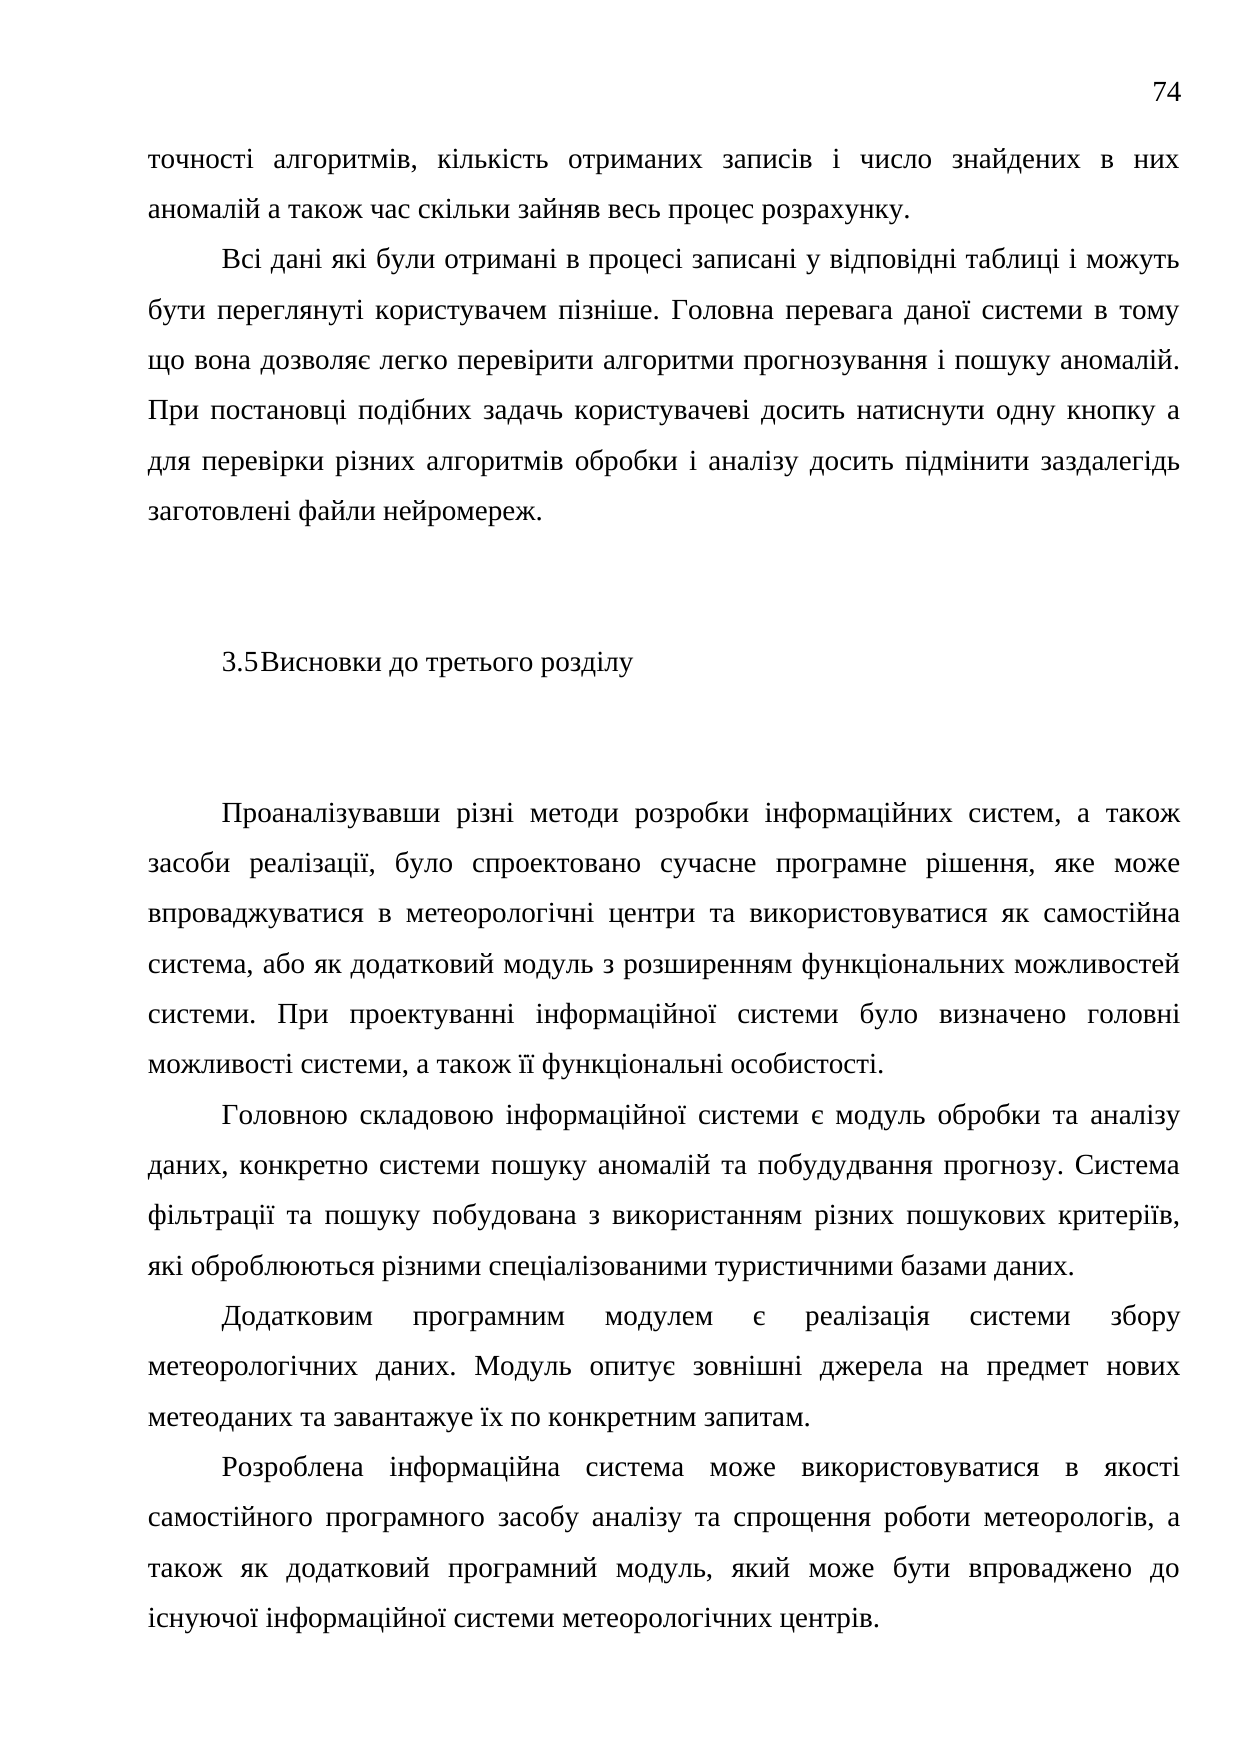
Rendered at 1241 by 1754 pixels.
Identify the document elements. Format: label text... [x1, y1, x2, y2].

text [148, 141, 1181, 225]
text Розроблена інформаційна система може використовуватися в якості самостійного програмного засобу аналізу та спрощення роботи метеорологів, а також як додатковий програмний модуль, який може бути впроваджено до існуючої інформаційної системи метеорологічних центрів. [148, 1449, 1181, 1633]
text Всі дані які були отримані в процесі записані у відповідні таблиці і можуть бути переглянуті користувачем пізніше. Головна перевага даної системи в тому що вона дозволяє легко перевірити алгоритми прогнозування і пошуку аномалій. При постановці подібних задачь користувачеві досить натиснути одну кнопку а для перевірки різних алгоритмів обробки і аналізу досить підмінити заздалегідь заготовлені файли нейромереж. [148, 242, 1181, 527]
text Додатковим програмним модулем є реалізація системи збору метеорологічних даних. Модуль опитує зовнішні джерела на предмет нових метеоданих та завантажуе їх по конкретним запитам. [148, 1298, 1181, 1432]
subtitle Висновки до третього розділу [148, 644, 1181, 678]
text Проаналізувавши різні методи розробки інформаційних систем, а також засоби реалізації, було спроектовано сучасне програмне рішення, яке може впроваджуватися в метеорологічні центри та використовуватися як самостійна система, або як додатковий модуль з розширенням функціональних можливостей системи. При проектуванні інформаційної системи було визначено головні можливості системи, а також її функціональні особистості. [148, 795, 1181, 1080]
text Головною складовою інформаційної системи є модуль обробки та аналізу даних, конкретно системи пошуку аномалій та побудудвання прогнозу. Система фільтрації та пошуку побудована з використанням різних пошукових критеріїв, які оброблюються різними спеціалізованими туристичними базами даних. [148, 1097, 1181, 1281]
